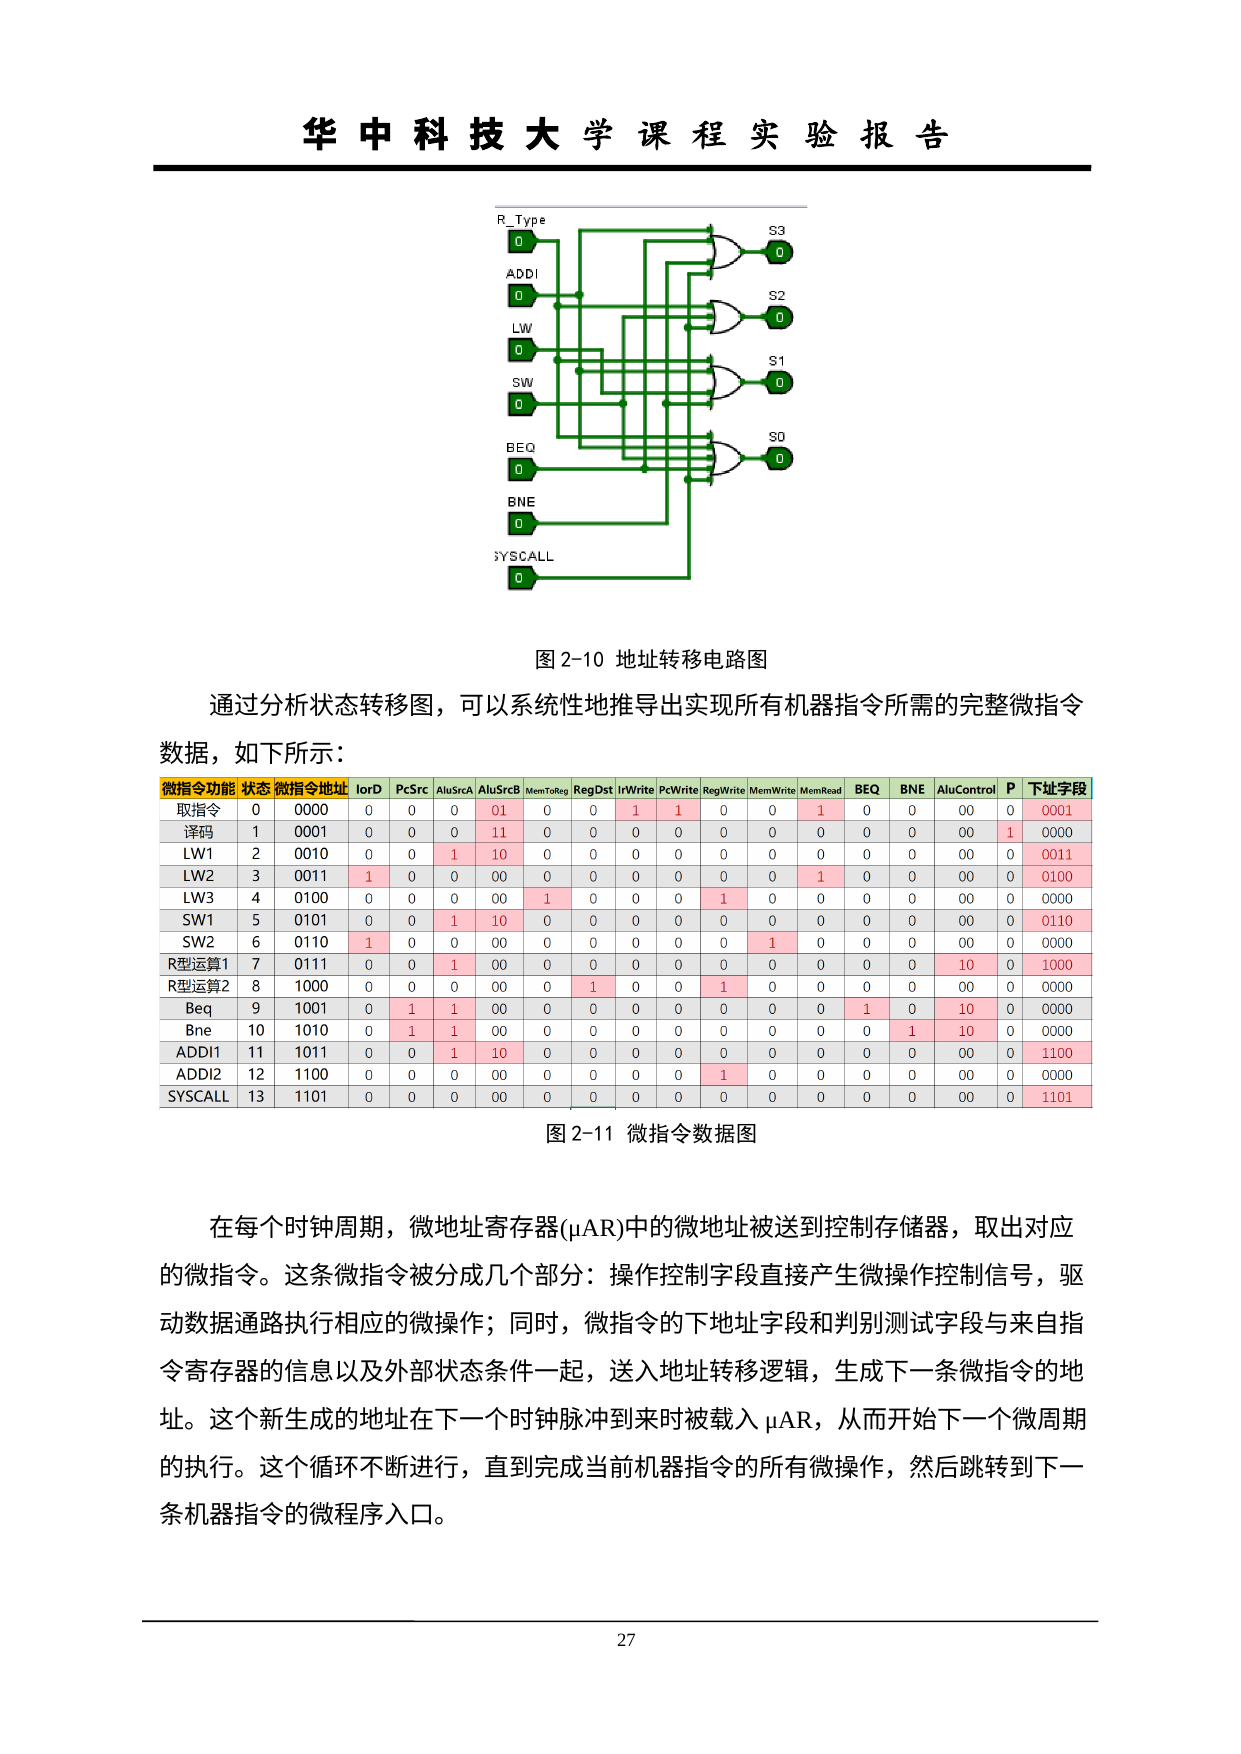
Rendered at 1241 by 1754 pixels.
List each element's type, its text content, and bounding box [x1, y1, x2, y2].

text 图2-10 地址转移电路图 [159, 646, 1093, 671]
text 通过分析状态转移图，可以系统性地推导出实现所有机器指令所需的完整微指令数据，如下所示： [159, 680, 1093, 776]
picture [494, 205, 808, 604]
text 在每个时钟周期，微地址寄存器(μAR)中的微地址被送到控制存储器，取出对应的微指令。这条微指令被分成几个部分：操作控制字段直接产生微操作控制信号，驱动数据通路执行相应的微操作；同时，微指令的下地址字段和判别测试字段与来自指令寄存器的信息以及外部状态条件一起，送入地址转移逻辑，生成下一条微指令的地址。这个新生成的地址在下一个时钟脉冲到来时被载入μAR，从而开始下一个微周期的执行。这个循环不断进行，直到完成当前机器指令的所有微操作，然后跳转到下一条机器指令的微程序入口。 [159, 1202, 1093, 1537]
text 图2-11 微指令数据图 [159, 1120, 1093, 1145]
picture [159, 776, 1093, 1110]
